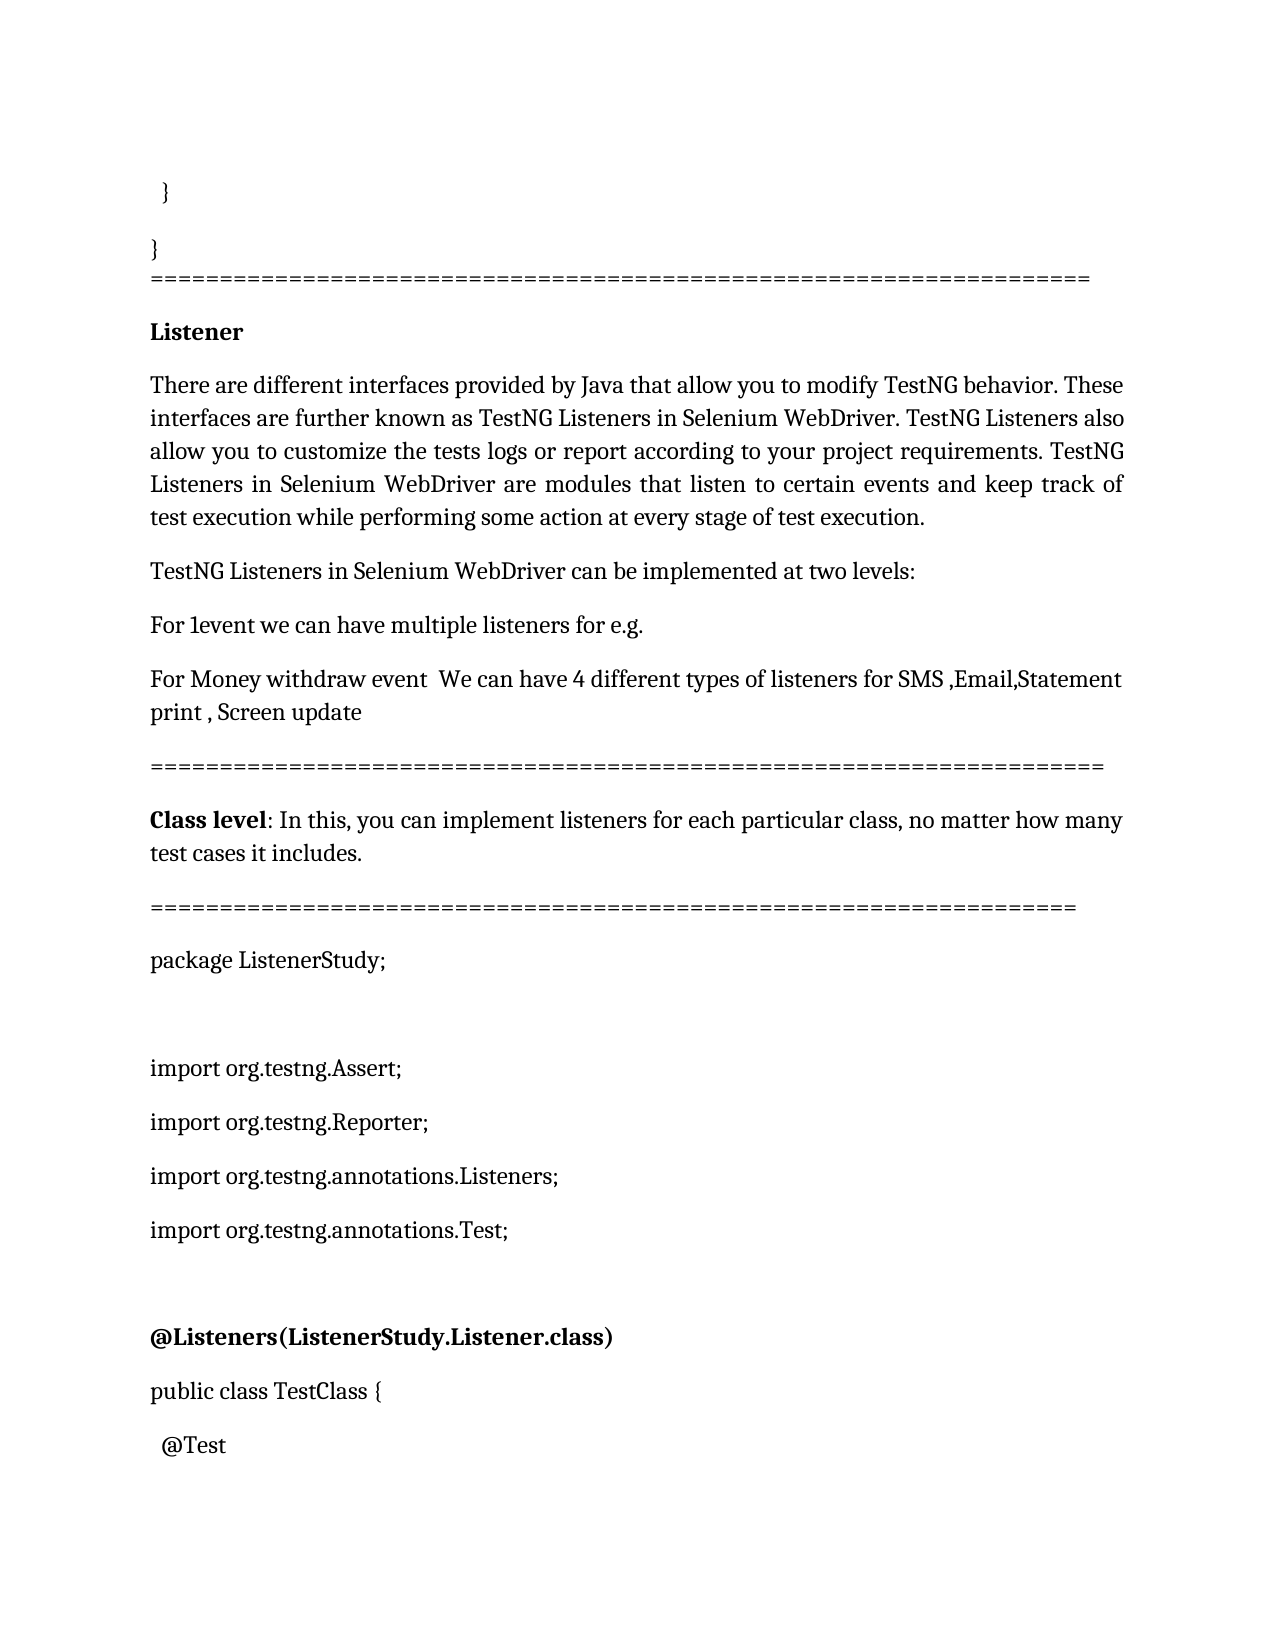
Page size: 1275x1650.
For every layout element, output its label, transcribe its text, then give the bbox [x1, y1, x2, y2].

text @Test [150, 1431, 1125, 1460]
text import org.testng.Assert; [150, 1054, 1125, 1083]
text package ListenerStudy; [150, 946, 1125, 975]
text There are different interfaces provided by Java that allow you to modify TestNG behavior. These interfaces are further known as TestNG Listeners in Selenium WebDriver. TestNG Listeners also allow you to customize the tests logs or report according to your project requirements. TestNG Listeners in Selenium WebDriver are modules that listen to certain events and keep track of test execution while performing some action at every stage of test execution. [150, 371, 1125, 532]
text TestNG Listeners in Selenium WebDriver can be implemented at two levels: [150, 557, 1125, 586]
text ===================================================================== [150, 752, 1125, 781]
text @Listeners(ListenerStudy.Listener.class) [150, 1323, 1125, 1352]
text ==================================================================== [150, 263, 1125, 292]
text For 1event we can have multiple listeners for e.g. [150, 611, 1125, 640]
text import org.testng.Reporter; [150, 1108, 1125, 1137]
text } [150, 235, 1125, 263]
text } [150, 178, 1125, 207]
text =================================================================== [150, 892, 1125, 921]
text import org.testng.annotations.Listeners; [150, 1162, 1125, 1191]
text Class level: In this, you can implement listeners for each particular class, no matter how many test cases it includes. [150, 806, 1125, 867]
text public class TestClass { [150, 1377, 1125, 1406]
text import org.testng.annotations.Test; [150, 1216, 1125, 1244]
text For Money withdraw event We can have 4 different types of listeners for SMS ,Email,Statement print , Screen update [150, 665, 1125, 727]
text Listener [150, 317, 1125, 346]
